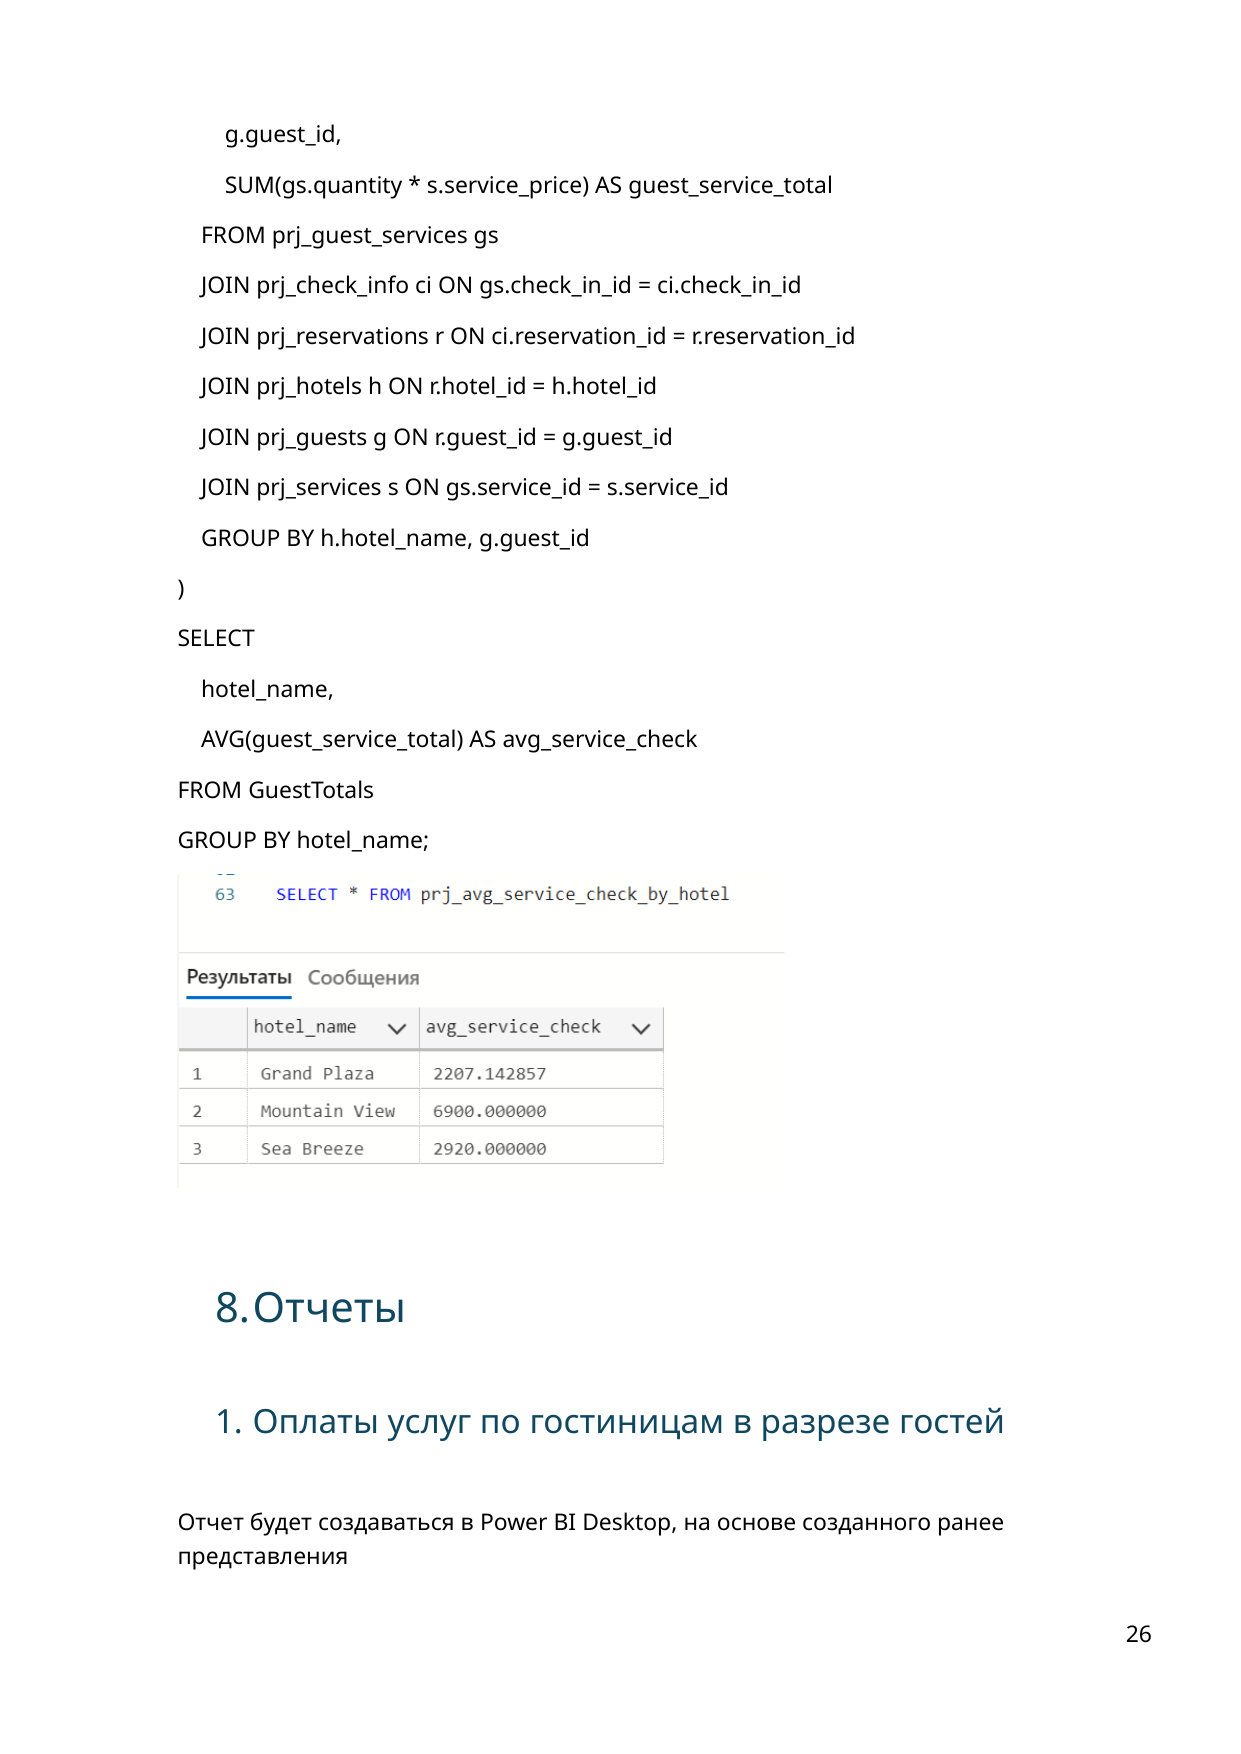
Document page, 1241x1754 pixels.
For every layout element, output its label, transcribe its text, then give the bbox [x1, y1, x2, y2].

subtitle Оплаты услуг по гостиницам в разрезе гостей [215, 1398, 1152, 1444]
text ) [177, 572, 1152, 603]
text hotel_name, [177, 673, 1152, 704]
subtitle Отчеты [215, 1278, 1152, 1335]
text FROM prj_guest_services gs [177, 219, 1152, 250]
text JOIN prj_reservations r ON ci.reservation_id = r.reservation_id [177, 320, 1152, 351]
picture [177, 874, 785, 1188]
text AVG(guest_service_total) AS avg_service_check [177, 723, 1152, 754]
text g.guest_id, [177, 118, 1152, 149]
text GROUP BY hotel_name; [177, 824, 1152, 855]
text Отчет будет создаваться в Power BI Desktop, на основе созданного ранее представления [177, 1506, 1152, 1571]
text JOIN prj_guests g ON r.guest_id = g.guest_id [177, 421, 1152, 452]
text GROUP BY h.hotel_name, g.guest_id [177, 521, 1152, 553]
text SUM(gs.quantity * s.service_price) AS guest_service_total [177, 168, 1152, 200]
text SELECT [177, 622, 1152, 653]
text JOIN prj_hotels h ON r.hotel_id = h.hotel_id [177, 370, 1152, 401]
text JOIN prj_services s ON gs.service_id = s.service_id [177, 471, 1152, 502]
text JOIN prj_check_info ci ON gs.check_in_id = ci.check_in_id [177, 269, 1152, 301]
text FROM GuestTotals [177, 773, 1152, 805]
